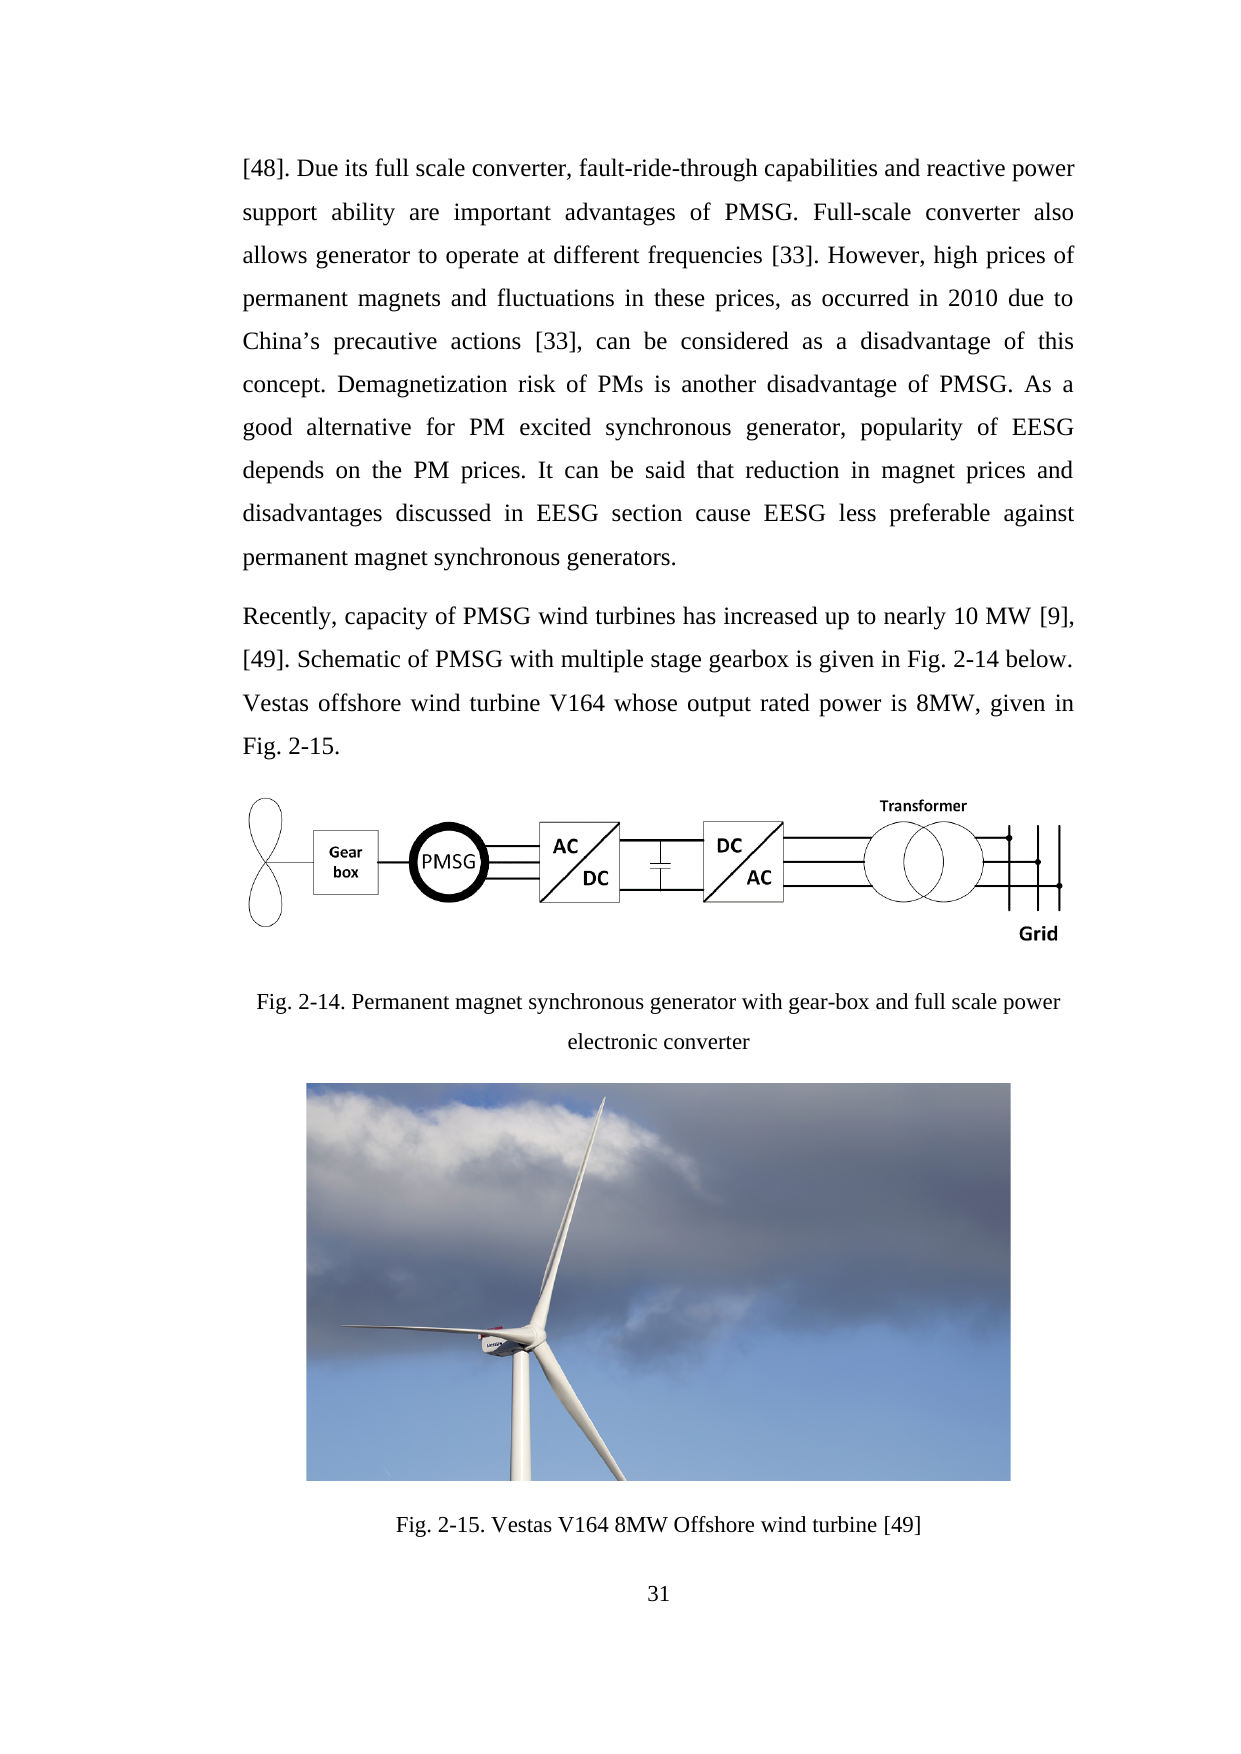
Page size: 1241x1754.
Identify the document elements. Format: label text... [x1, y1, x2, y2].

picture [306, 1083, 1011, 1481]
picture [246, 790, 1071, 958]
text Fig. 2-14. Permanent magnet synchronous generator with gear-box and full scale power electronic converter [242, 988, 1075, 1054]
text Fig. 2-15. Vestas V164 8MW Offshore wind turbine [49] [242, 1511, 1075, 1537]
text Recently, capacity of PMSG wind turbines has increased up to nearly 10 MW [9], [49]. Schematic of PMSG with multiple stage gearbox is given in Fig. 2-14 below. Vestas offshore wind turbine V164 whose output rated power is 8MW, given in Fig. 2-15. [242, 601, 1075, 759]
